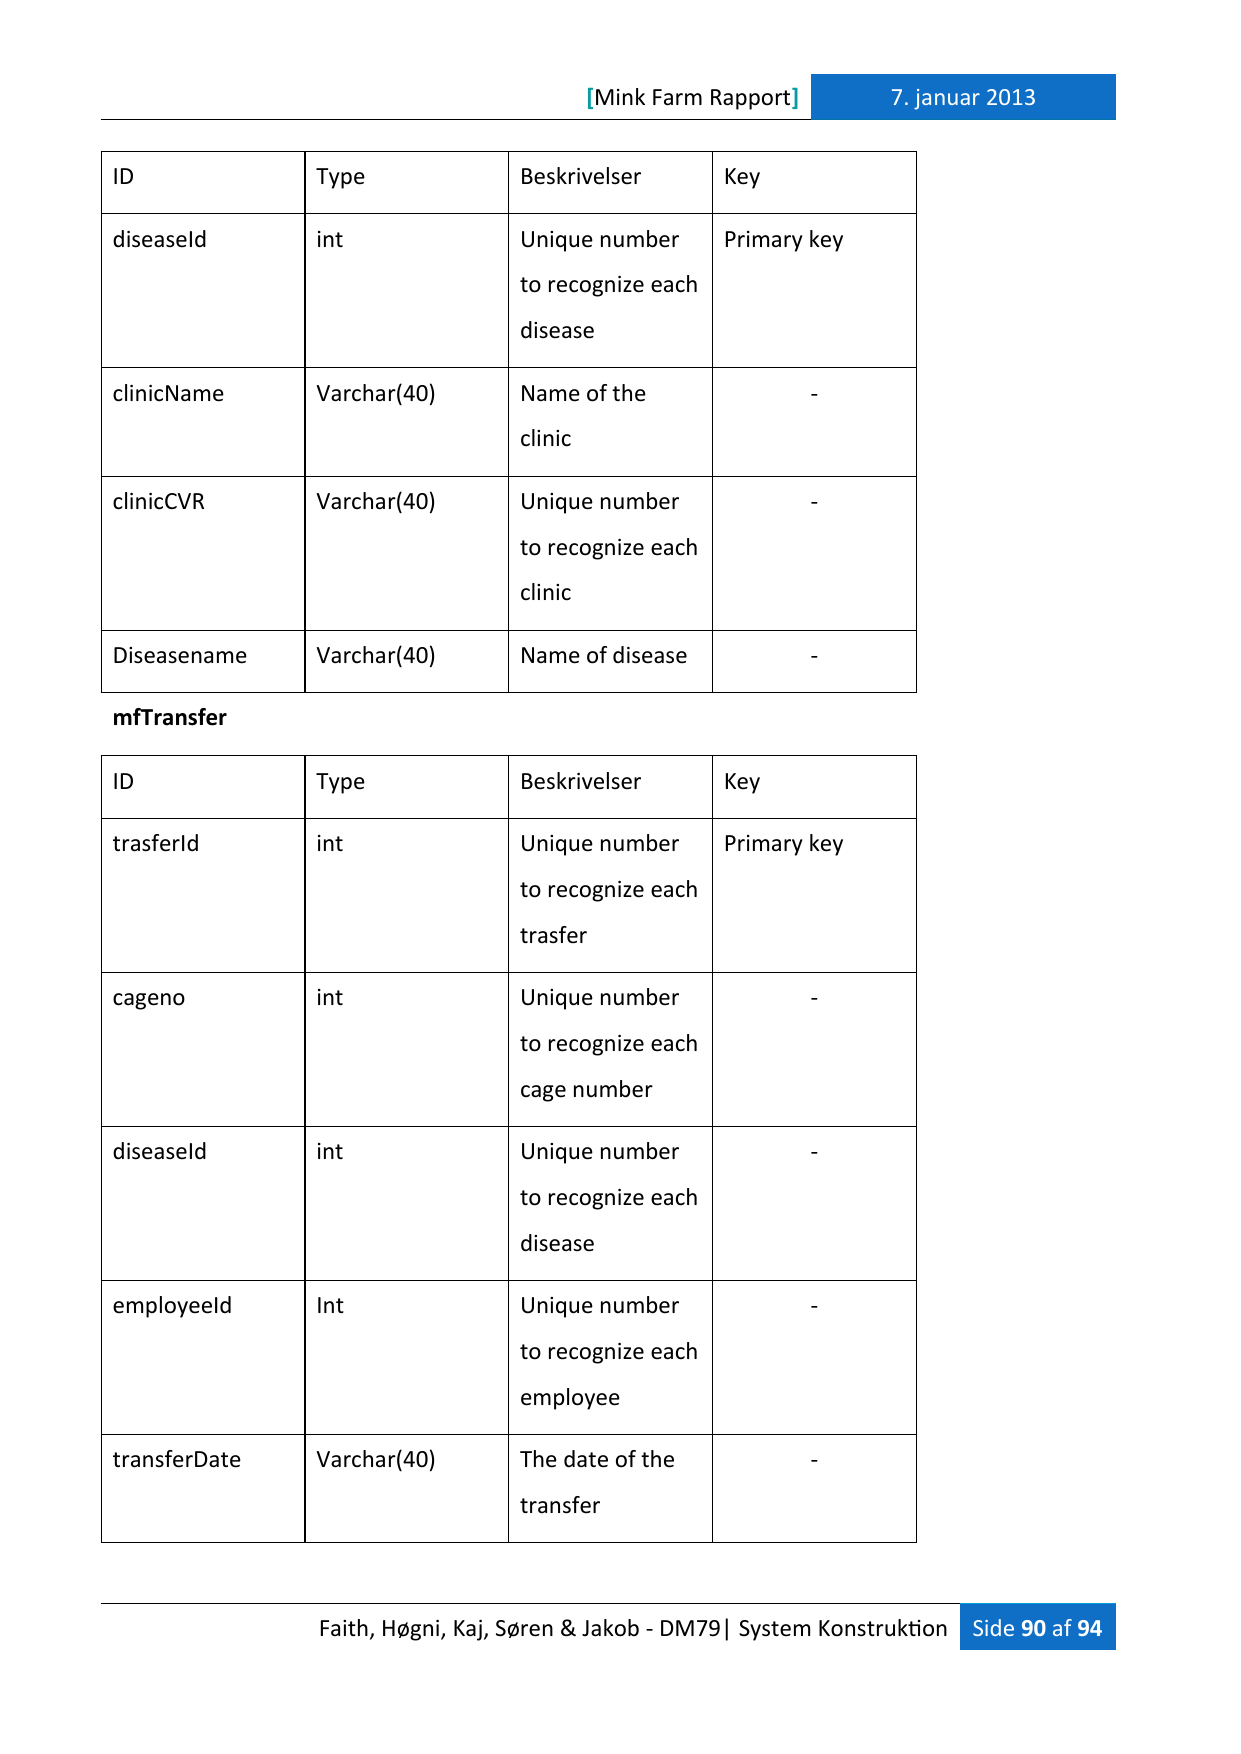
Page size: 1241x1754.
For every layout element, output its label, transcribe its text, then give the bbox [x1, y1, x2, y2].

table_cell Unique number to recognize each employee [509, 1281, 712, 1434]
table_header Beskrivelser [509, 152, 712, 213]
table_header Key [713, 152, 916, 213]
table_cell Int [306, 1281, 508, 1434]
table_cell Unique number to recognize each disease [509, 214, 712, 367]
table_cell - [713, 368, 916, 476]
table_cell - [713, 1435, 916, 1542]
table_cell trasferId [102, 819, 304, 972]
table_cell cageno [102, 973, 304, 1126]
table_cell employeeId [102, 1281, 304, 1434]
table_header ID [102, 152, 304, 213]
table_cell int [306, 214, 508, 367]
table_cell - [713, 1127, 916, 1280]
table_cell Name of the clinic [509, 368, 712, 476]
table_cell Varchar(40) [306, 368, 508, 476]
table_cell int [306, 1127, 508, 1280]
table_cell Unique number to recognize each disease [509, 1127, 712, 1280]
text mfTransfer [112, 701, 1128, 732]
table_header Key [713, 756, 916, 818]
table_header ID [102, 756, 304, 818]
table_header Type [306, 756, 508, 818]
table_cell transferDate [102, 1435, 304, 1542]
table_cell Varchar(40) [306, 1435, 508, 1542]
table_cell - [713, 1281, 916, 1434]
table_cell diseaseId [102, 214, 304, 367]
table_cell clinicCVR [102, 477, 304, 629]
table_cell diseaseId [102, 1127, 304, 1280]
table_cell - [713, 973, 916, 1126]
table_cell Varchar(40) [306, 631, 508, 692]
table_cell Primary key [713, 214, 916, 367]
table_cell Unique number to recognize each clinic [509, 477, 712, 629]
table_cell Unique number to recognize each cage number [509, 973, 712, 1126]
table_cell int [306, 973, 508, 1126]
table_cell - [713, 477, 916, 629]
table_cell - [713, 631, 916, 692]
table_cell Primary key [713, 819, 916, 972]
table_header Type [306, 152, 508, 213]
table_cell clinicName [102, 368, 304, 476]
table_cell The date of the transfer [509, 1435, 712, 1542]
table_cell Unique number to recognize each trasfer [509, 819, 712, 972]
table_cell Name of disease [509, 631, 712, 692]
table_header Beskrivelser [509, 756, 712, 818]
table_cell int [306, 819, 508, 972]
table_cell Diseasename [102, 631, 304, 692]
table_cell Varchar(40) [306, 477, 508, 629]
